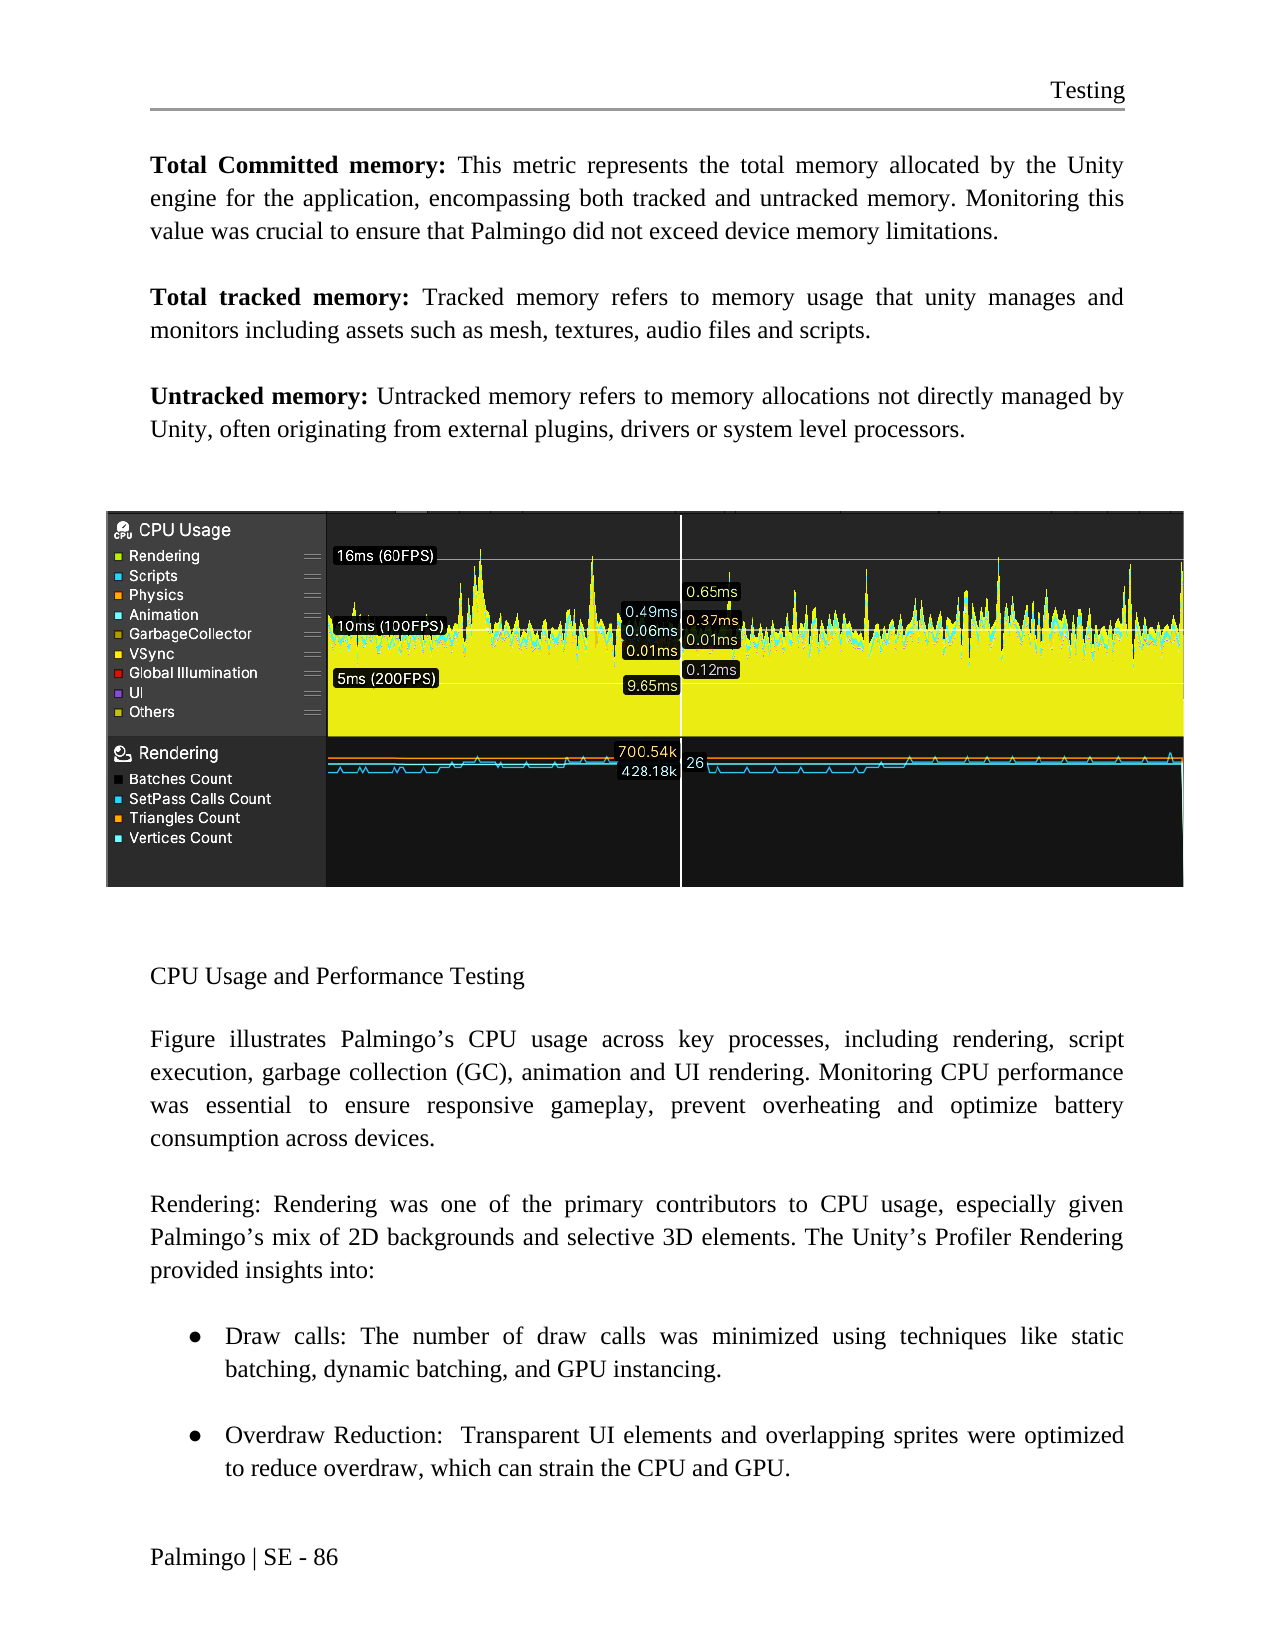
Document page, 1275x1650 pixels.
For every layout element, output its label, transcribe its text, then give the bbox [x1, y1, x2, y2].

text Untracked memory: Untracked memory refers to memory allocations not directly managed by Unity, often originating from external plugins, drivers or system level processors. [150, 381, 1125, 443]
text Total tracked memory: Tracked memory refers to memory usage that unity manages and monitors including assets such as mesh, textures, audio files and scripts. [150, 282, 1125, 344]
picture [106, 511, 1184, 887]
list Overdraw Reduction: Transparent UI elements and overlapping sprites were optimized to reduce overdraw, which can strain the CPU and GPU. [187, 1420, 1125, 1482]
text Total Committed memory: This metric represents the total memory allocated by the Unity engine for the application, encompassing both tracked and untracked memory. Monitoring this value was crucial to ensure that Palmingo did not exceed device memory limitations. [150, 150, 1125, 245]
list Draw calls: The number of draw calls was minimized using techniques like static batching, dynamic batching, and GPU instancing. [187, 1321, 1125, 1383]
text CPU Usage and Performance Testing [150, 961, 1125, 989]
text Figure illustrates Palmingo’s CPU usage across key processes, including rendering, script execution, garbage collection (GC), animation and UI rendering. Monitoring CPU performance was essential to ensure responsive gameplay, prevent overheating and optimize battery consumption across devices. [150, 1024, 1125, 1152]
text Rendering: Rendering was one of the primary contributors to CPU usage, especially given Palmingo’s mix of 2D backgrounds and selective 3D elements. The Unity’s Profiler Rendering provided insights into: [150, 1189, 1125, 1284]
